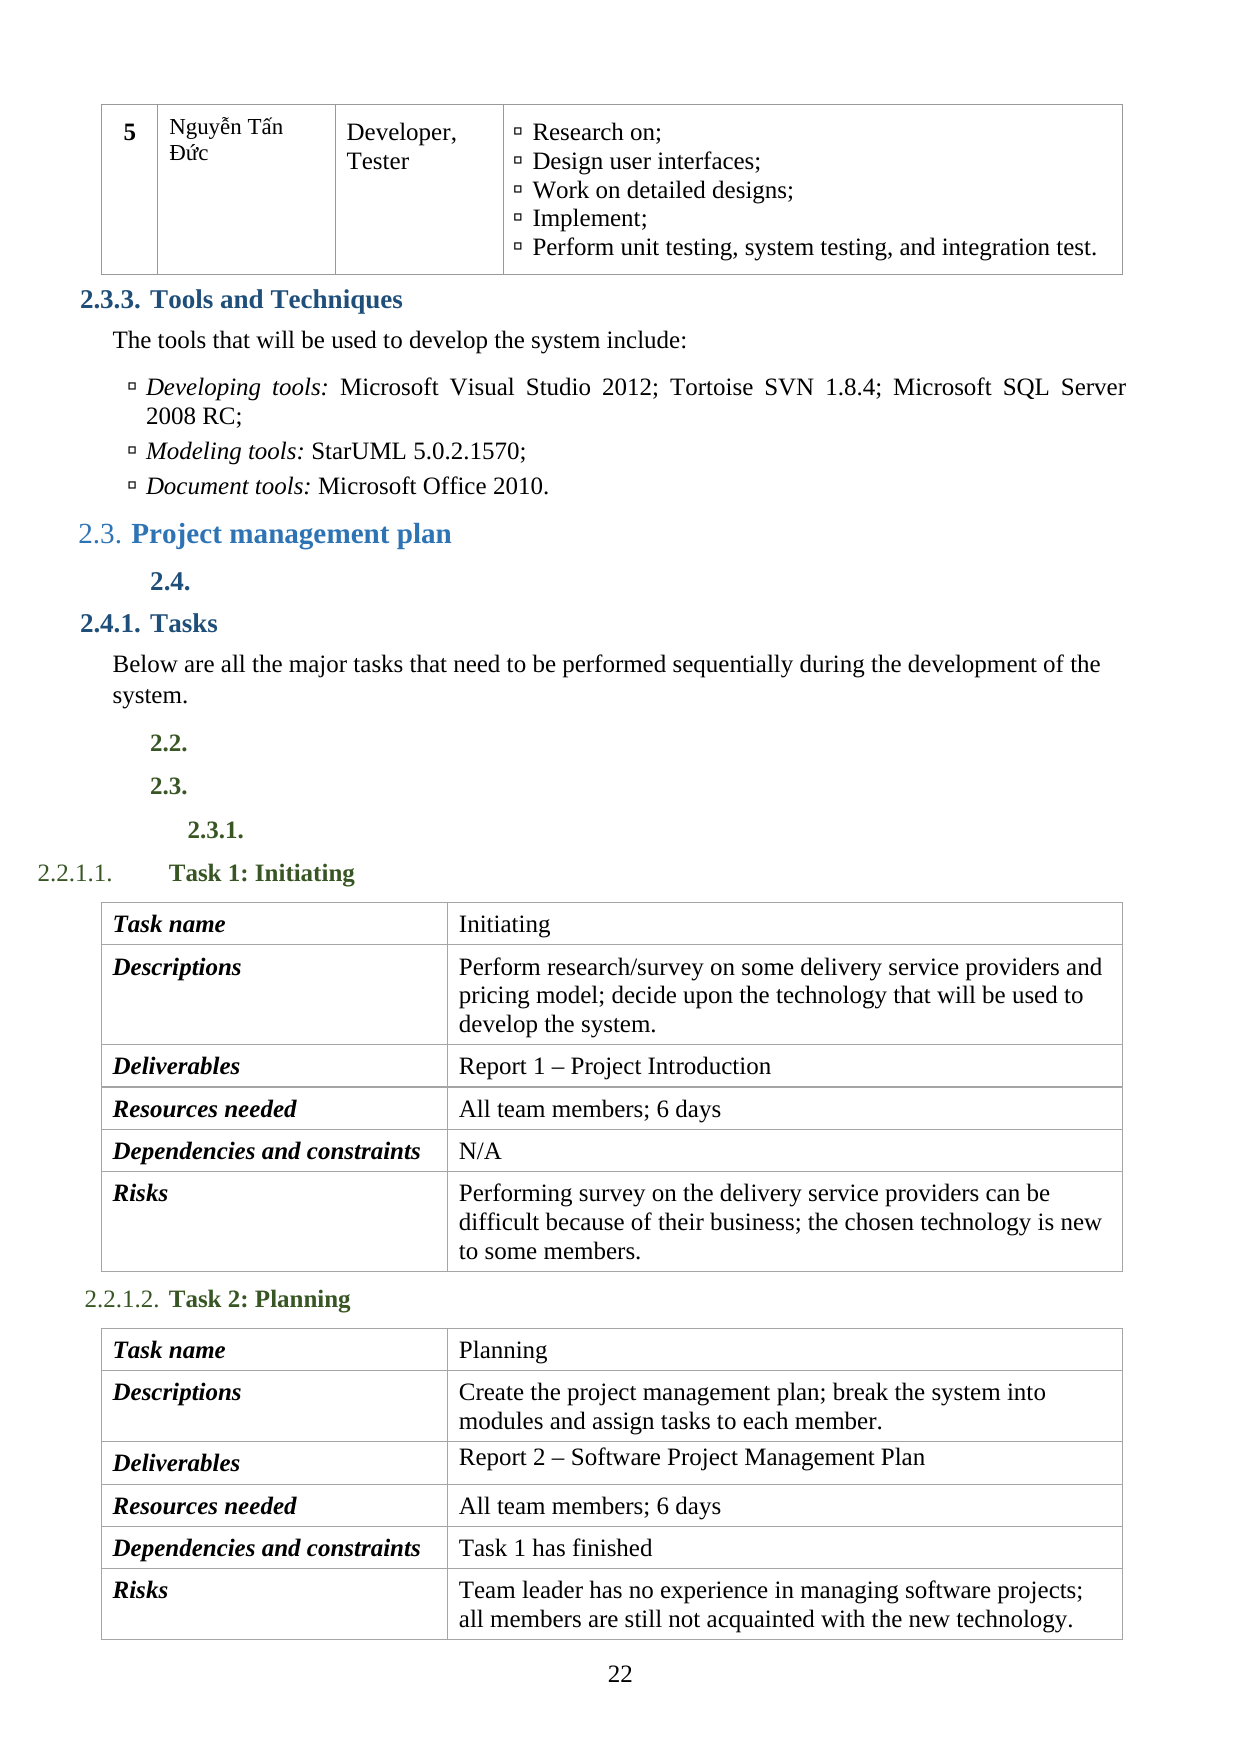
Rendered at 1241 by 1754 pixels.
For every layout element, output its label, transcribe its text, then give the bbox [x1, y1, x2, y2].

table_cell Resources needed [102, 1088, 447, 1129]
subtitle Tools and Techniques [141, 283, 1128, 314]
table_cell Perform research/survey on some delivery service providers and pricing model; decide upon the technology that will be used to develop the system. [448, 945, 1122, 1044]
table_cell Deliverables [102, 1442, 447, 1483]
subtitle Tasks [141, 607, 1128, 638]
table_cell Resources needed [102, 1485, 447, 1526]
table_cell Create the project management plan; break the system into modules and assign tasks to each member. [448, 1371, 1122, 1441]
table_cell All team members; 6 days [448, 1485, 1122, 1526]
subtitle Task 2: Planning [159, 1284, 1128, 1313]
text Below are all the major tasks that need to be performed sequentially during the development of the system. [112, 649, 1128, 709]
table_cell Risks [102, 1569, 447, 1639]
list Modeling tools: StarUML 5.0.2.1570; [127, 436, 1128, 465]
table_cell Team leader has no experience in managing software projects; all members are still not acquainted with the new technology. [448, 1569, 1122, 1639]
list Developing tools: Microsoft Visual Studio 2012; Tortoise SVN 1.8.4; Microsoft SQL Server 2008 RC; [127, 372, 1128, 430]
table_header Initiating [448, 903, 1122, 944]
table_header Task name [102, 1329, 447, 1370]
table_cell Performing survey on the delivery service providers can be difficult because of their business; the chosen technology is new to some members. [448, 1172, 1122, 1271]
table_cell Dependencies and constraints [102, 1527, 447, 1568]
table_cell N/A [448, 1130, 1122, 1171]
subtitle Task 1: Initiating [112, 858, 1128, 887]
table_cell Task 1 has finished [448, 1527, 1122, 1568]
list Document tools: Microsoft Office 2010. [127, 471, 1128, 500]
text The tools that will be used to develop the system include: [112, 325, 1128, 353]
table_cell Report 1 – Project Introduction [448, 1045, 1122, 1086]
table_cell Report 2 – Software Project Management Plan [448, 1442, 1122, 1483]
table_cell Risks [102, 1172, 447, 1271]
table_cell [504, 105, 1122, 273]
table_cell Dependencies and constraints [102, 1130, 447, 1171]
table_cell Descriptions [102, 945, 447, 1044]
table_cell Nguyễn Tấn Đức [158, 105, 335, 273]
table_cell Deliverables [102, 1045, 447, 1086]
table_cell Developer, Tester [336, 105, 503, 273]
table_cell 5 [102, 105, 157, 273]
subtitle Project management plan [122, 517, 1128, 550]
table_header Task name [102, 903, 447, 944]
table_cell Descriptions [102, 1371, 447, 1441]
table_cell All team members; 6 days [448, 1088, 1122, 1129]
table_header Planning [448, 1329, 1122, 1370]
